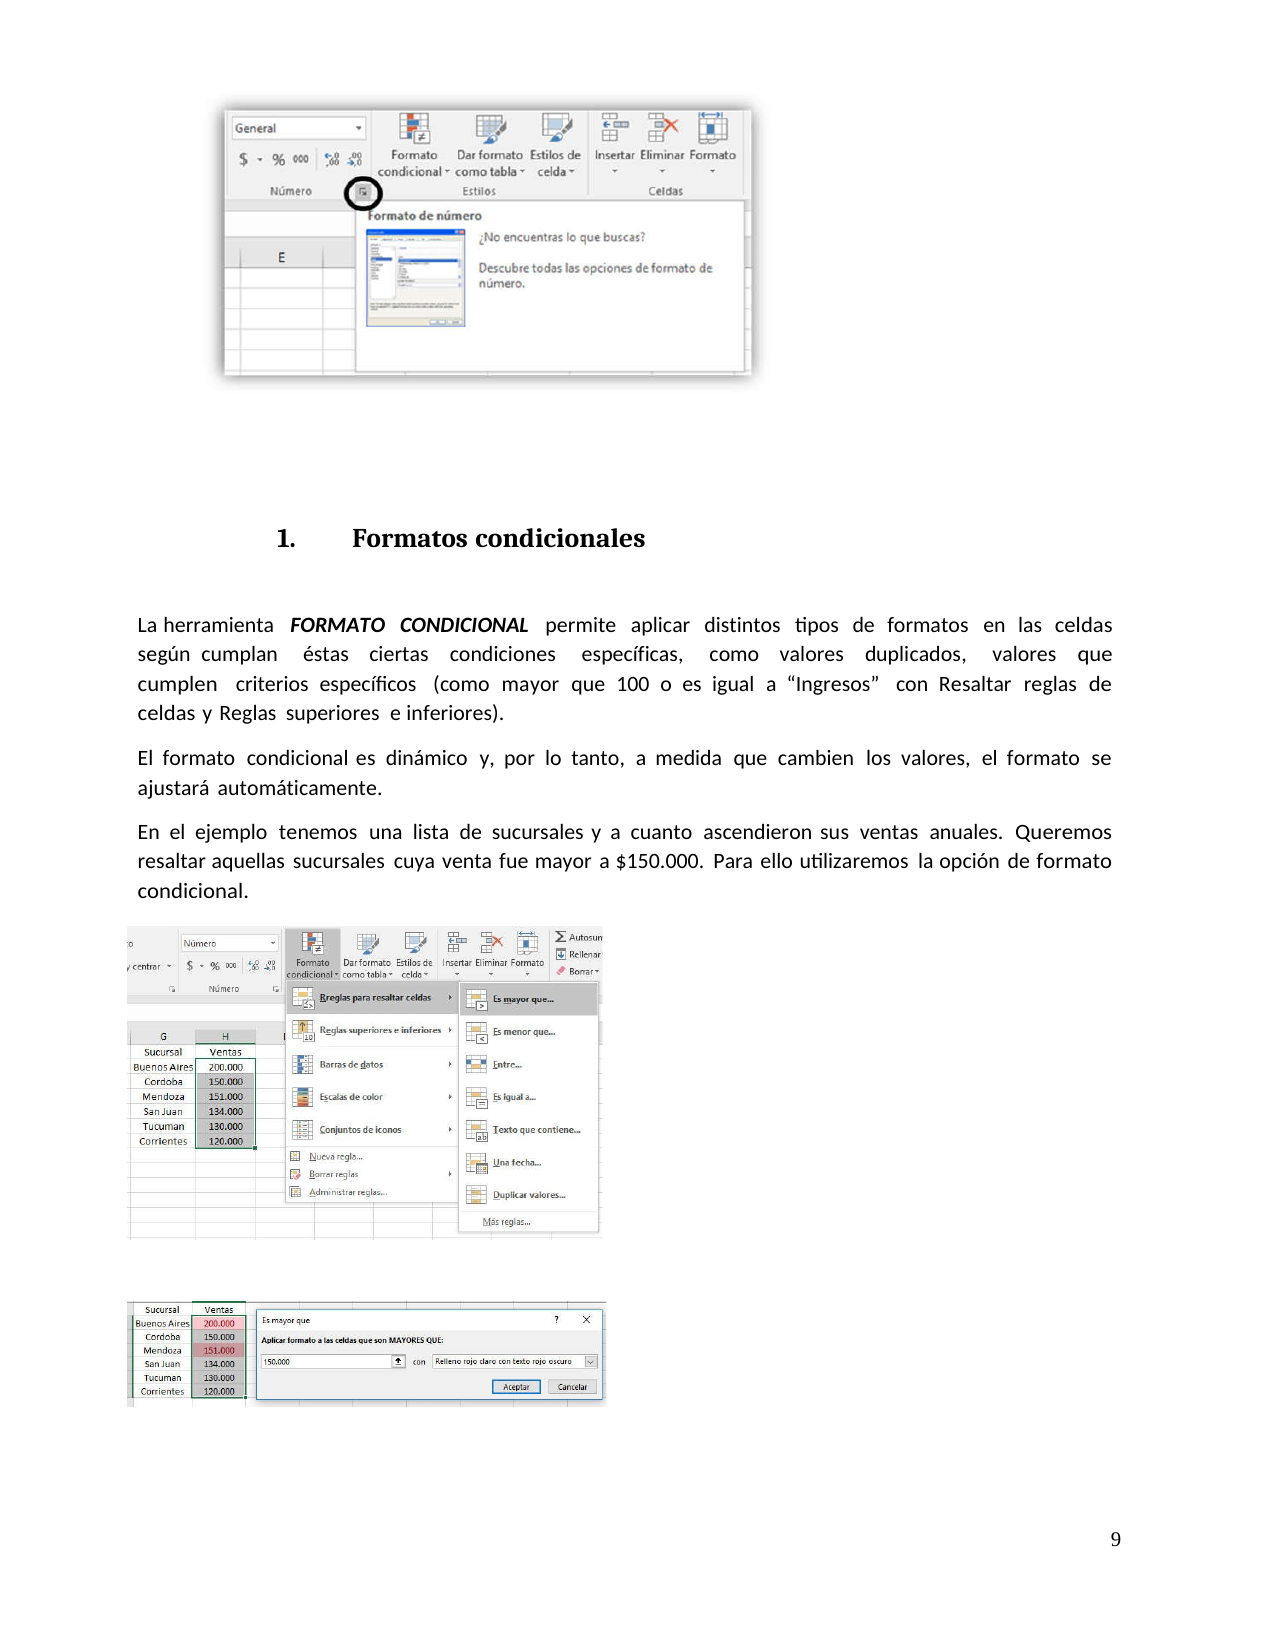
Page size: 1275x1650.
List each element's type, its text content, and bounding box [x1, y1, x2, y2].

text El formato condicional es dinámico y, por lo tanto, a medida que cambien los valores, el formato se ajustará automáticamente. [137, 744, 1113, 800]
text En el ejemplo tenemos una lista de sucursales y a cuanto ascendieron sus ventas anuales. Queremos resaltar aquellas sucursales cuya venta fue mayor a $150.000. Para ello utilizaremos la opción de formato condicional. [137, 818, 1113, 903]
picture [127, 926, 603, 1240]
picture [127, 1301, 607, 1407]
subtitle Formatos condicionales [277, 523, 1121, 555]
picture [198, 84, 777, 401]
text La herramienta FORMATO CONDICIONAL permite aplicar distintos tipos de formatos en las celdas según cumplan éstas ciertas condiciones específicas, como valores duplicados, valores que cumplen criterios específicos (como mayor que 100 o es igual a “Ingresos” con Resaltar reglas de celdas y Reglas superiores e inferiores). [137, 611, 1113, 726]
